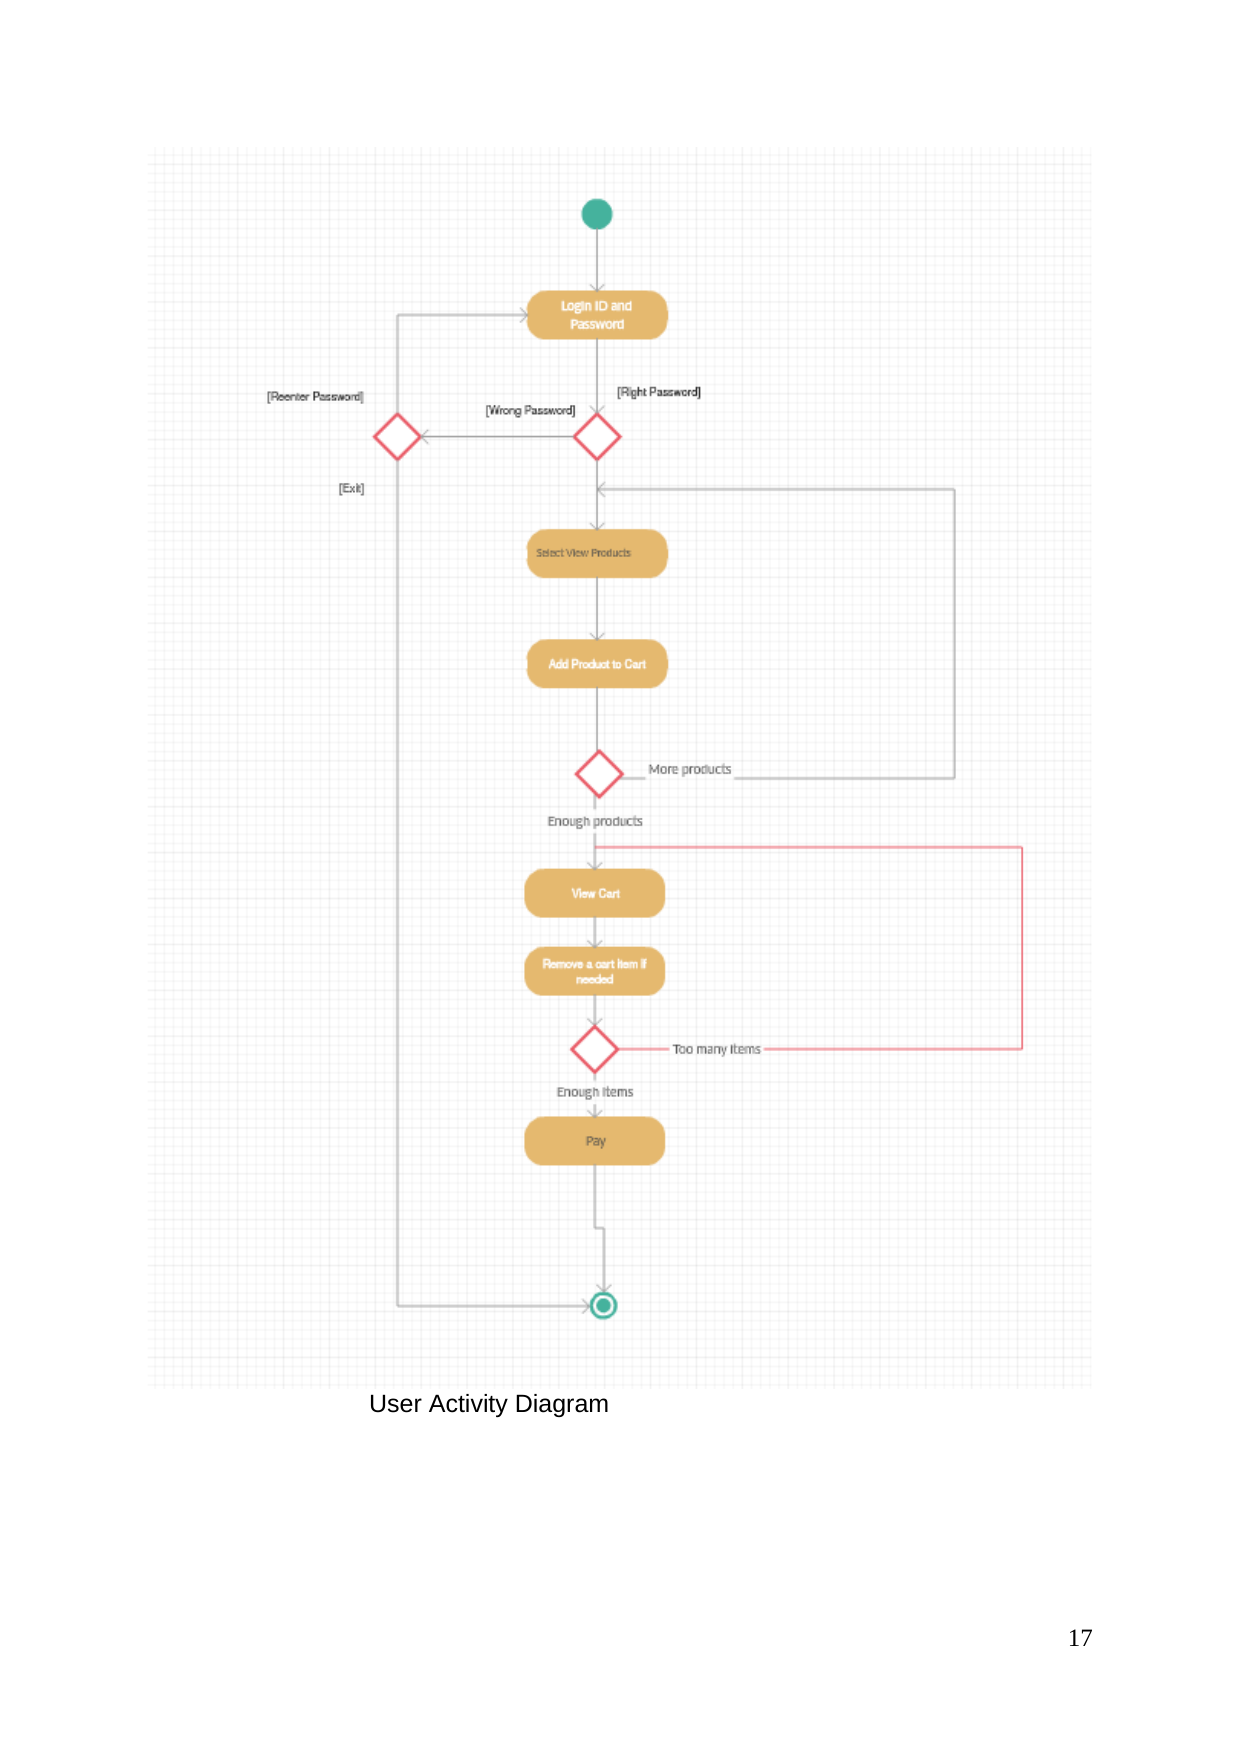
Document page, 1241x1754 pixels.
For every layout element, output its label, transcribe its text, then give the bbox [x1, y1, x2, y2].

picture [147, 147, 1092, 1389]
text User Activity Diagram [148, 1389, 1093, 1417]
